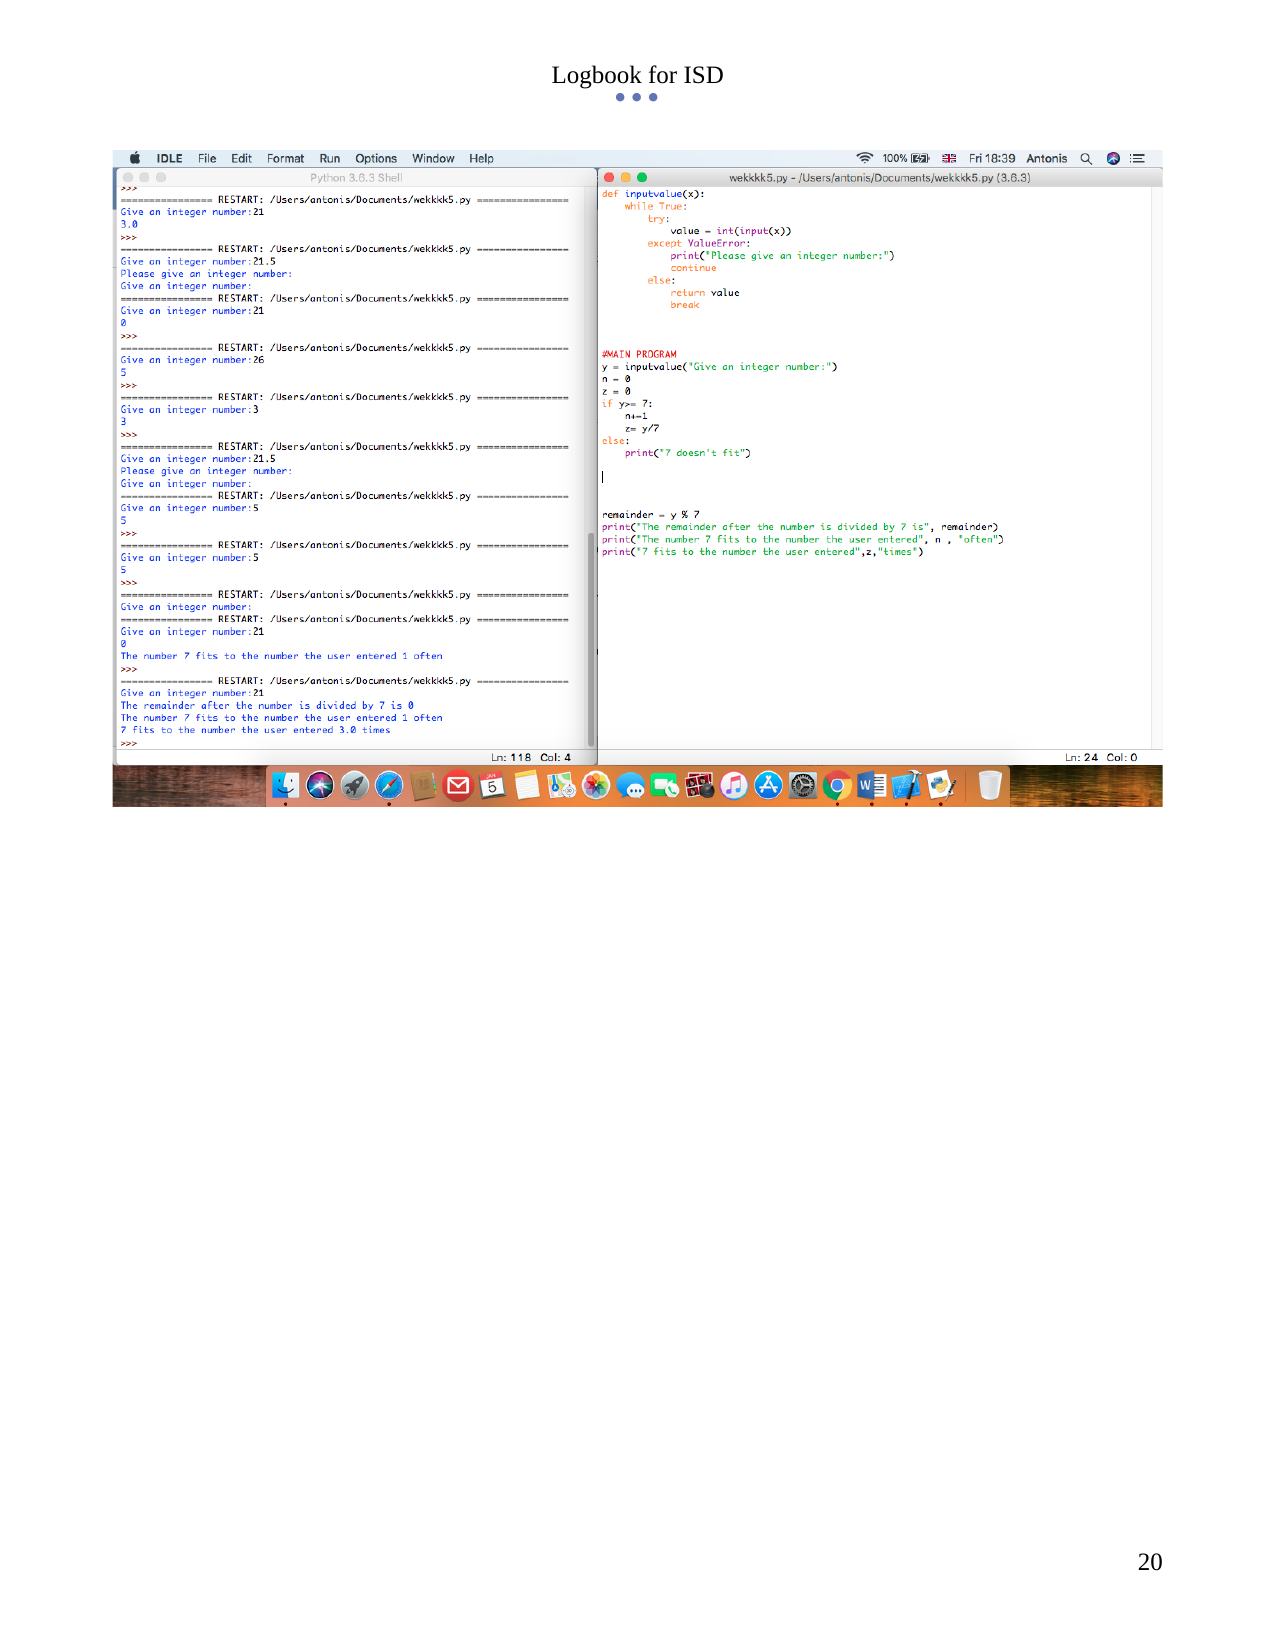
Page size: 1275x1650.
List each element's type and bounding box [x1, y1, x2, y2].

picture [112, 150, 1163, 807]
